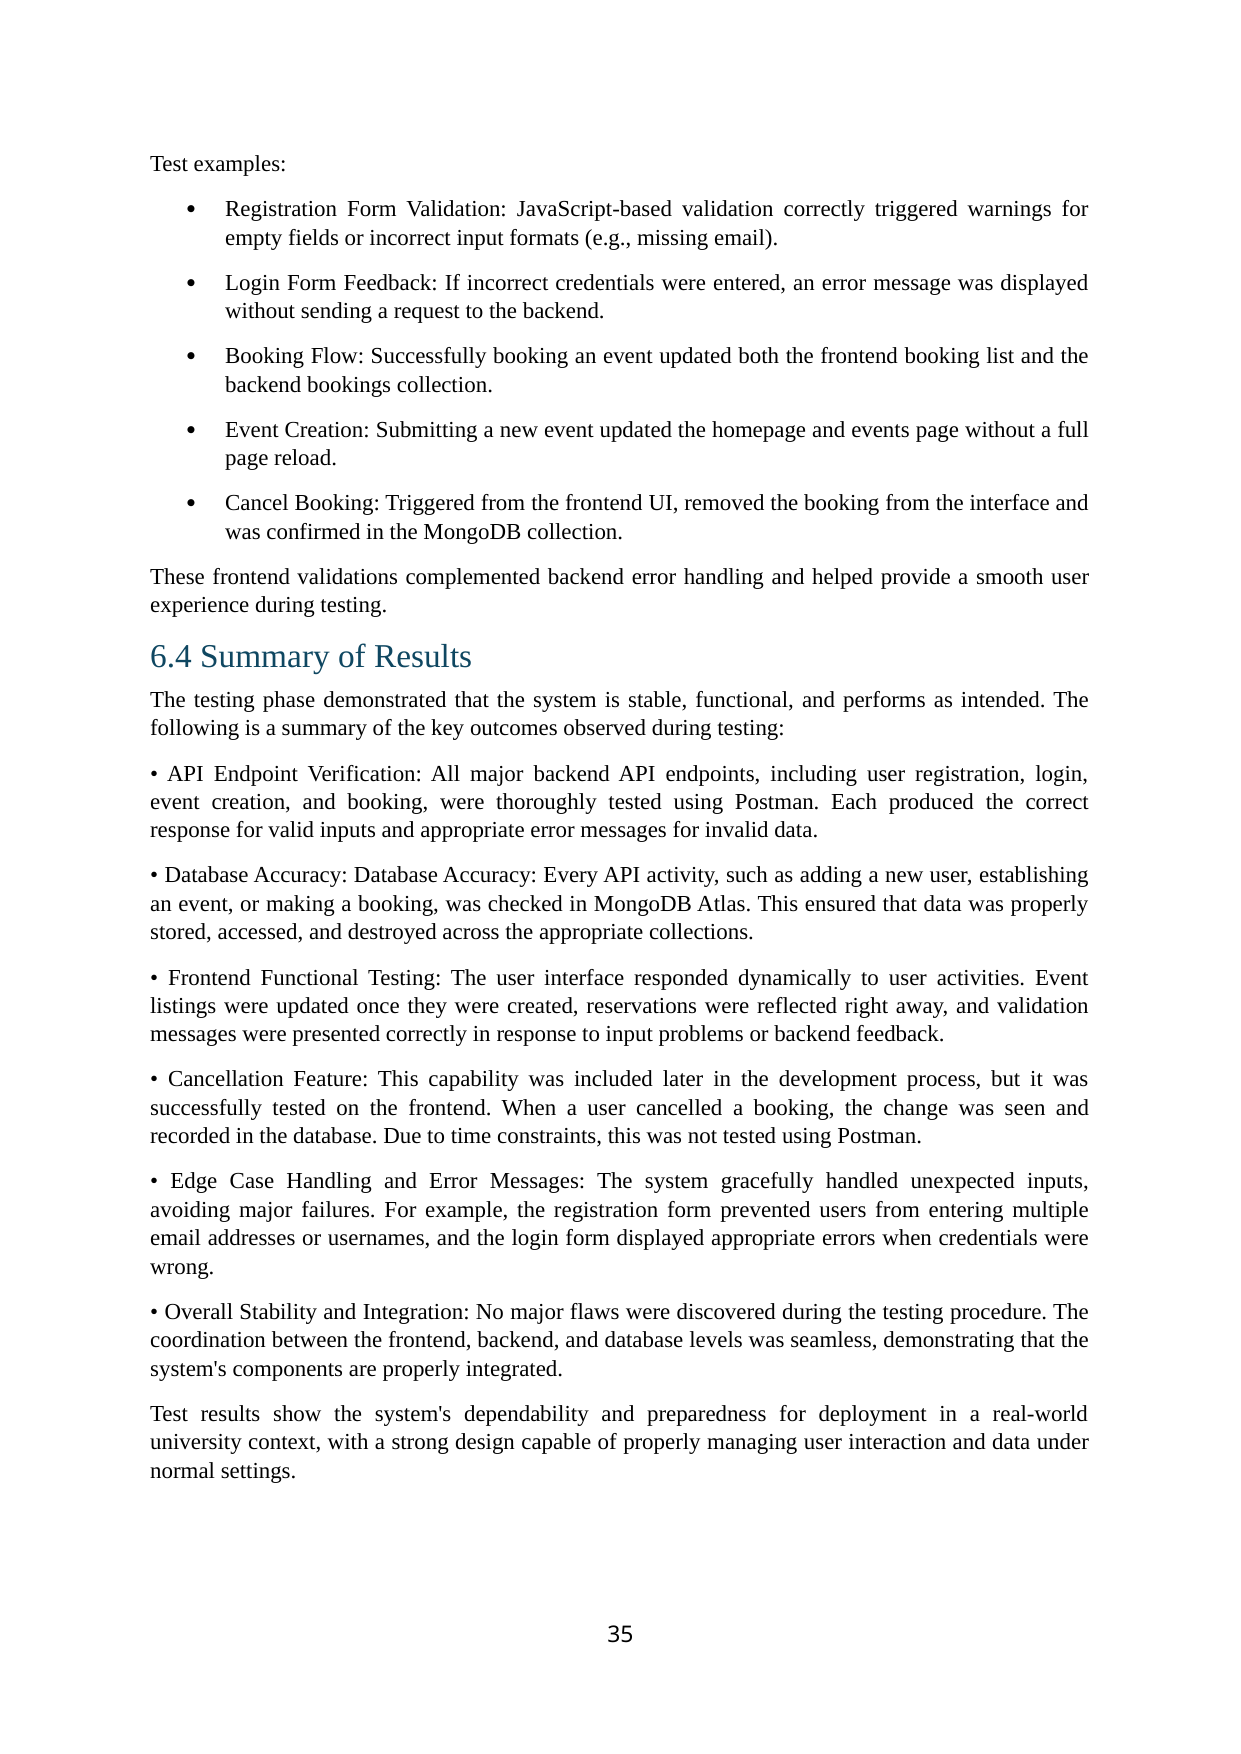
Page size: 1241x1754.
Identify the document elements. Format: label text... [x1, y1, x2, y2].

subtitle 6.4 Summary of Results [150, 636, 1090, 675]
list Booking Flow: Successfully booking an event updated both the frontend booking list and the backend bookings collection. [187, 342, 1090, 397]
text Test examples: [150, 150, 1090, 176]
text • Overall Stability and Integration: No major flaws were discovered during the testing procedure. The coordination between the frontend, backend, and database levels was seamless, demonstrating that the system's components are properly integrated. [150, 1298, 1090, 1381]
text • Frontend Functional Testing: The user interface responded dynamically to user activities. Event listings were updated once they were created, reservations were reflected right away, and validation messages were presented correctly in response to input problems or backend feedback. [150, 963, 1090, 1047]
text These frontend validations complemented backend error handling and helped provide a smooth user experience during testing. [150, 563, 1090, 618]
text • Edge Case Handling and Error Messages: The system gracefully handled unexpected inputs, avoiding major failures. For example, the registration form prevented users from entering multiple email addresses or usernames, and the login form displayed appropriate errors when credentials were wrong. [150, 1167, 1090, 1279]
text Test results show the system's dependability and preparedness for deployment in a real-world university context, with a strong design capable of properly managing user interaction and data under normal settings. [150, 1400, 1090, 1483]
text • Database Accuracy: Database Accuracy: Every API activity, such as adding a new user, establishing an event, or making a booking, was checked in MongoDB Atlas. This ensured that data was properly stored, accessed, and destroyed across the appropriate collections. [150, 862, 1090, 945]
text • API Endpoint Verification: All major backend API endpoints, including user registration, login, event creation, and booking, were thoroughly tested using Postman. Each produced the correct response for valid inputs and appropriate error messages for invalid data. [150, 759, 1090, 843]
list Login Form Feedback: If incorrect credentials were entered, an error message was displayed without sending a request to the backend. [187, 269, 1090, 323]
list Registration Form Validation: JavaScript-based validation correctly triggered warnings for empty fields or incorrect input formats (e.g., missing email). [187, 195, 1090, 250]
list Event Creation: Submitting a new event updated the homepage and events page without a full page reload. [187, 416, 1090, 471]
text The testing phase demonstrated that the system is stable, functional, and performs as intended. The following is a summary of the key outcomes observed during testing: [150, 686, 1090, 741]
list Cancel Booking: Triggered from the frontend UI, removed the booking from the interface and was confirmed in the MongoDB collection. [187, 489, 1090, 544]
text • Cancellation Feature: This capability was included later in the development process, but it was successfully tested on the frontend. When a user cancelled a booking, the change was seen and recorded in the database. Due to time constraints, this was not tested using Postman. [150, 1066, 1090, 1149]
